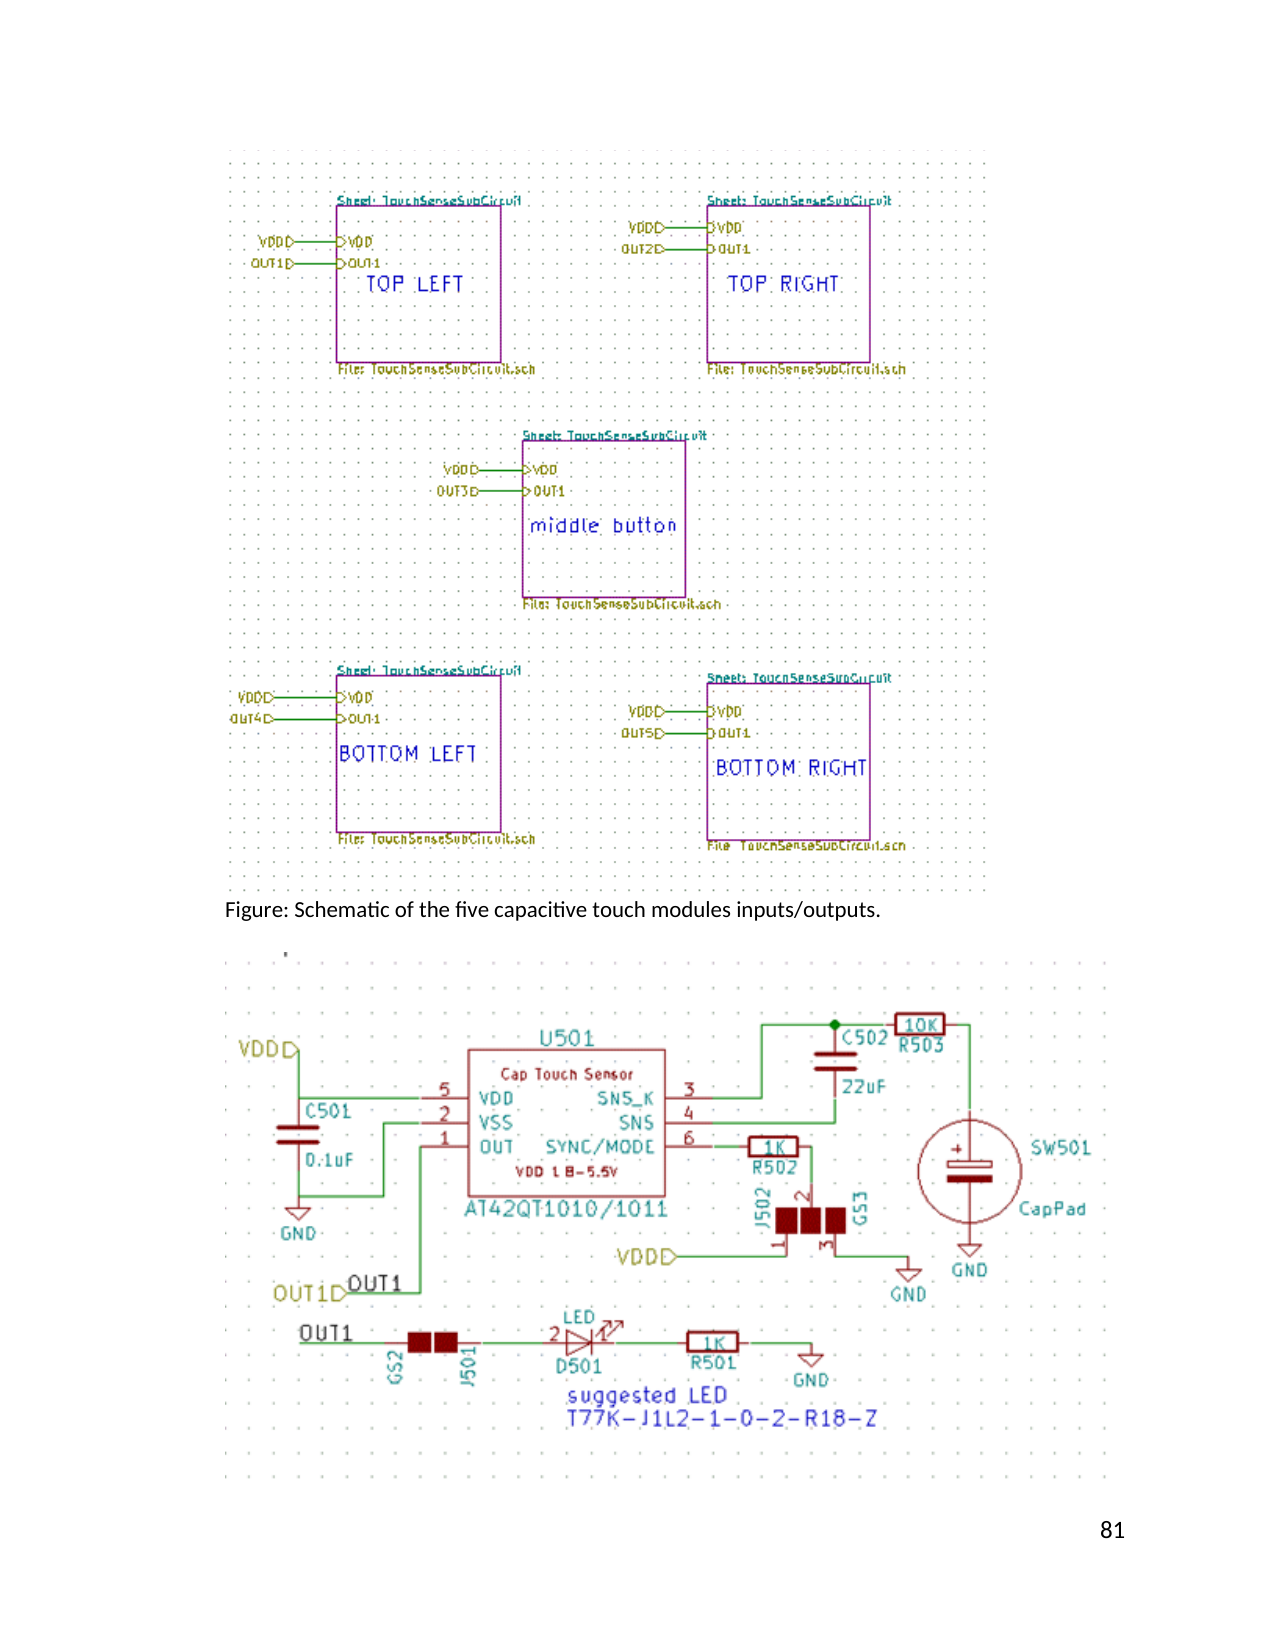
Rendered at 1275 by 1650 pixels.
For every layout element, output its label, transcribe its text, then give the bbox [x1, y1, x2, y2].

text Figure: Schematic of the five capacitive touch modules inputs/outputs. [225, 895, 1125, 923]
picture [225, 952, 1125, 1488]
picture [225, 150, 993, 896]
